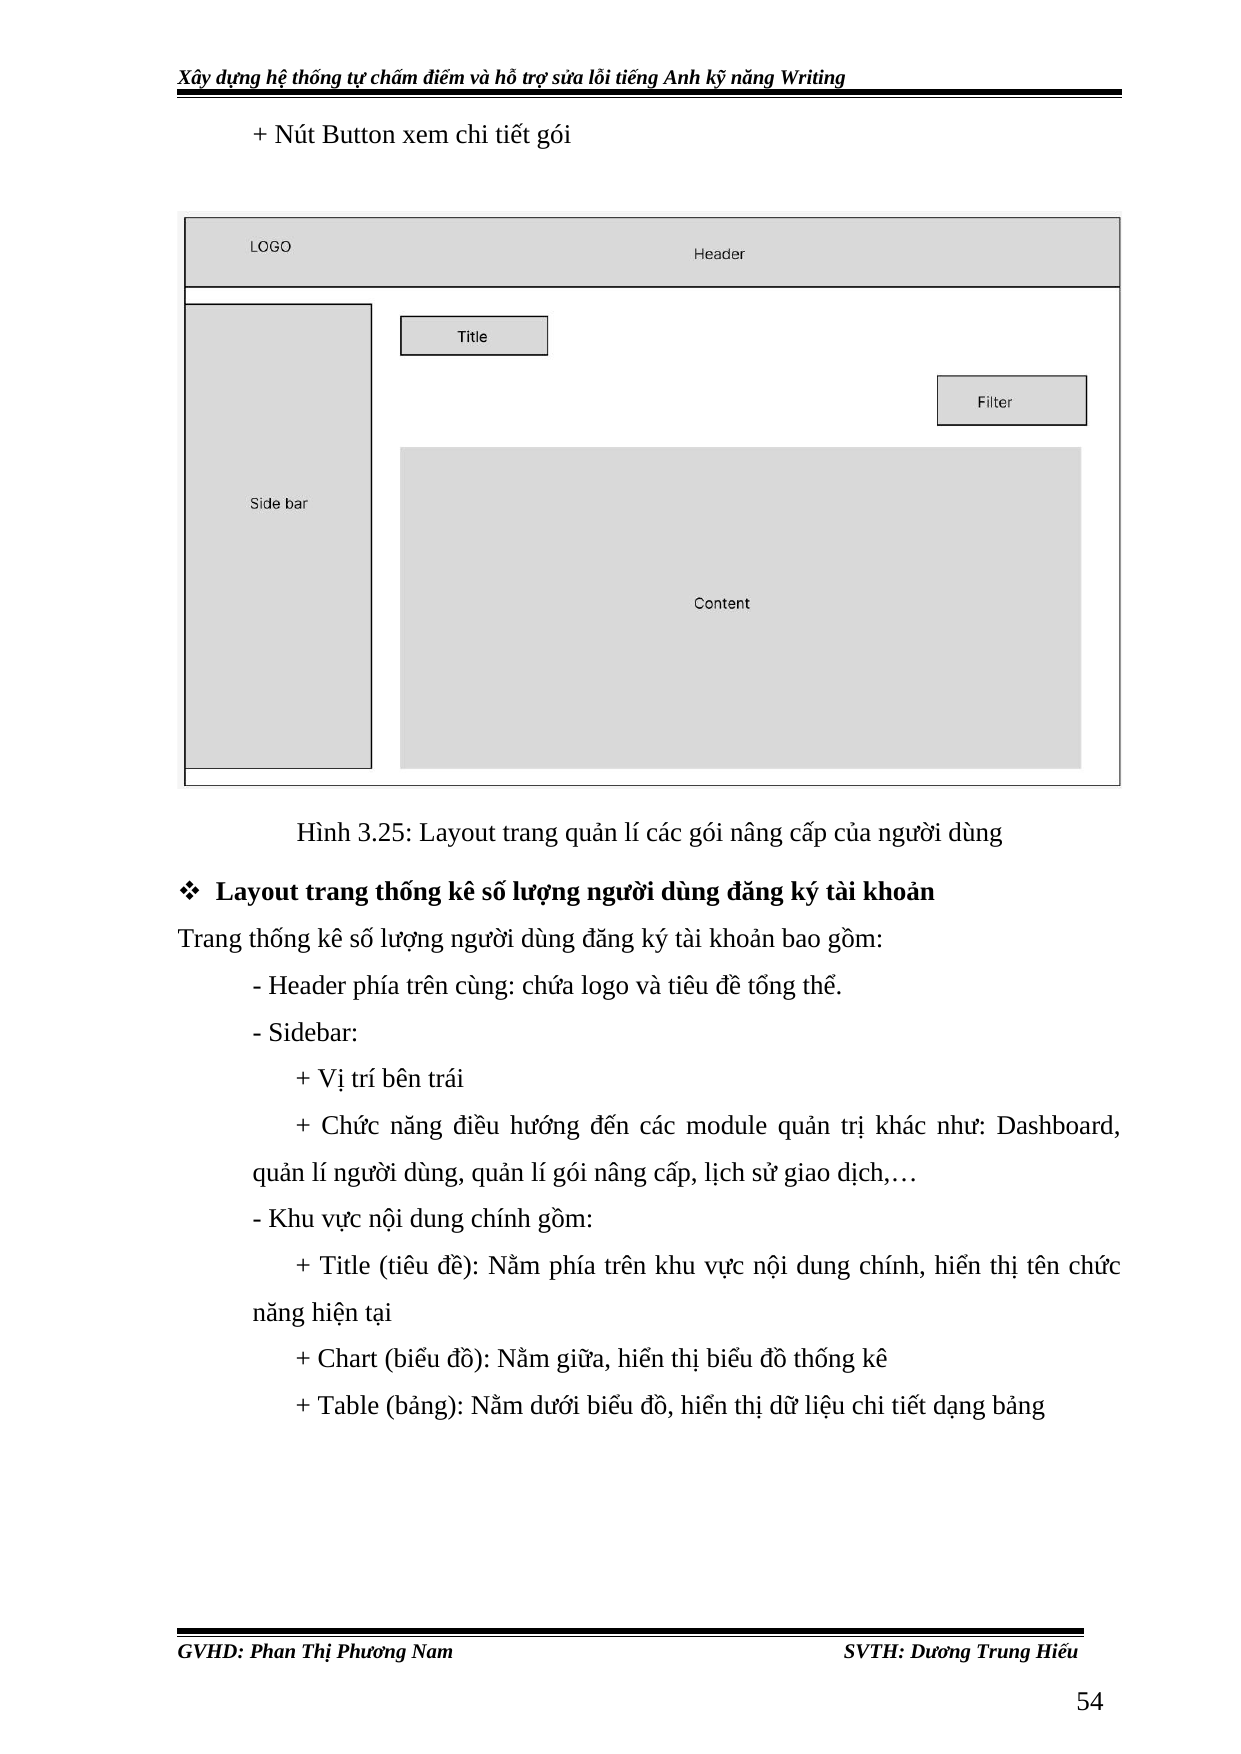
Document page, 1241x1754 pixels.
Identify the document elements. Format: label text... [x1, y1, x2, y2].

text + Title (tiêu đề): Nằm phía trên khu vực nội dung chính, hiển thị tên chức năng hiện tại [252, 1249, 1122, 1327]
text + Chart (biểu đồ): Nằm giữa, hiển thị biểu đồ thống kê [177, 1342, 1122, 1373]
text + Table (bảng): Nằm dưới biểu đồ, hiển thị dữ liệu chi tiết dạng bảng [177, 1389, 1122, 1420]
text - Header phía trên cùng: chứa logo và tiêu đề tổng thể. [177, 969, 1122, 1000]
text + Nút Button xem chi tiết gói [177, 118, 1122, 149]
text + Vị trí bên trái [252, 1062, 1122, 1093]
list Layout trang thống kê số lượng người dùng đăng ký tài khoản [177, 876, 1122, 907]
text + Chức năng điều hướng đến các module quản trị khác như: Dashboard, quản lí người dùng, quản lí gói nâng cấp, lịch sử giao dịch,… [252, 1109, 1122, 1187]
text - Sidebar: [177, 1016, 1122, 1047]
picture [177, 211, 1123, 789]
list Trang thống kê số lượng người dùng đăng ký tài khoản bao gồm: [177, 922, 1122, 953]
text - Khu vực nội dung chính gồm: [177, 1202, 1122, 1233]
